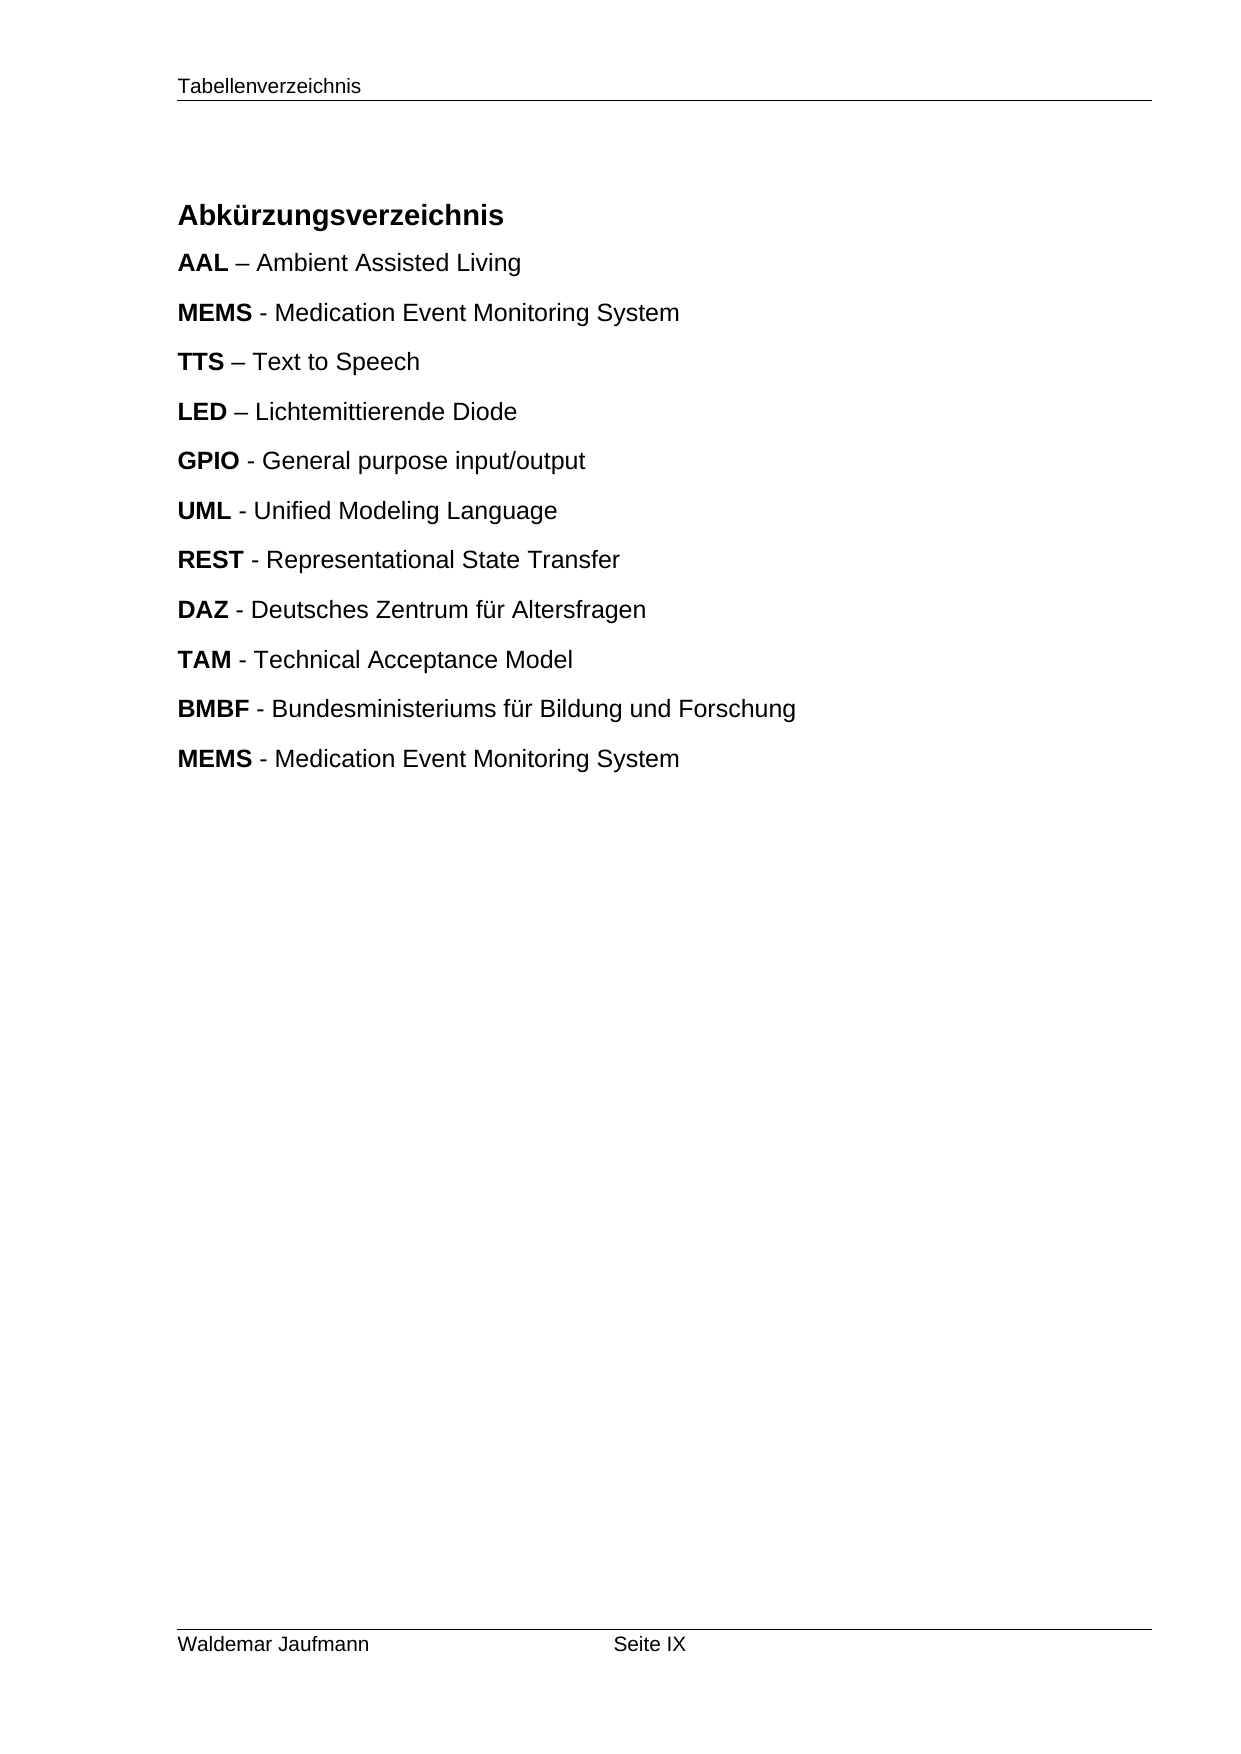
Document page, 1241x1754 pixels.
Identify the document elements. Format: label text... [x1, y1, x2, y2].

text LED – Lichtemittierende Diode [177, 397, 1152, 426]
text GPIO - General purpose input/output [177, 446, 1152, 475]
text TAM - Technical Acceptance Model [177, 645, 1152, 673]
text DAZ - Deutsches Zentrum für Altersfragen [177, 595, 1152, 624]
text AAL – Ambient Assisted Living [177, 248, 1152, 277]
text BMBF - Bundesministeriums für Bildung und Forschung [177, 694, 1152, 723]
text UML - Unified Modeling Language [177, 496, 1152, 525]
text TTS – Text to Speech [177, 347, 1152, 376]
subtitle Abkürzungsverzeichnis [177, 198, 1152, 231]
text REST - Representational State Transfer [177, 546, 1152, 574]
text MEMS - Medication Event Monitoring System [177, 744, 1152, 773]
text MEMS - Medication Event Monitoring System [177, 298, 1152, 326]
